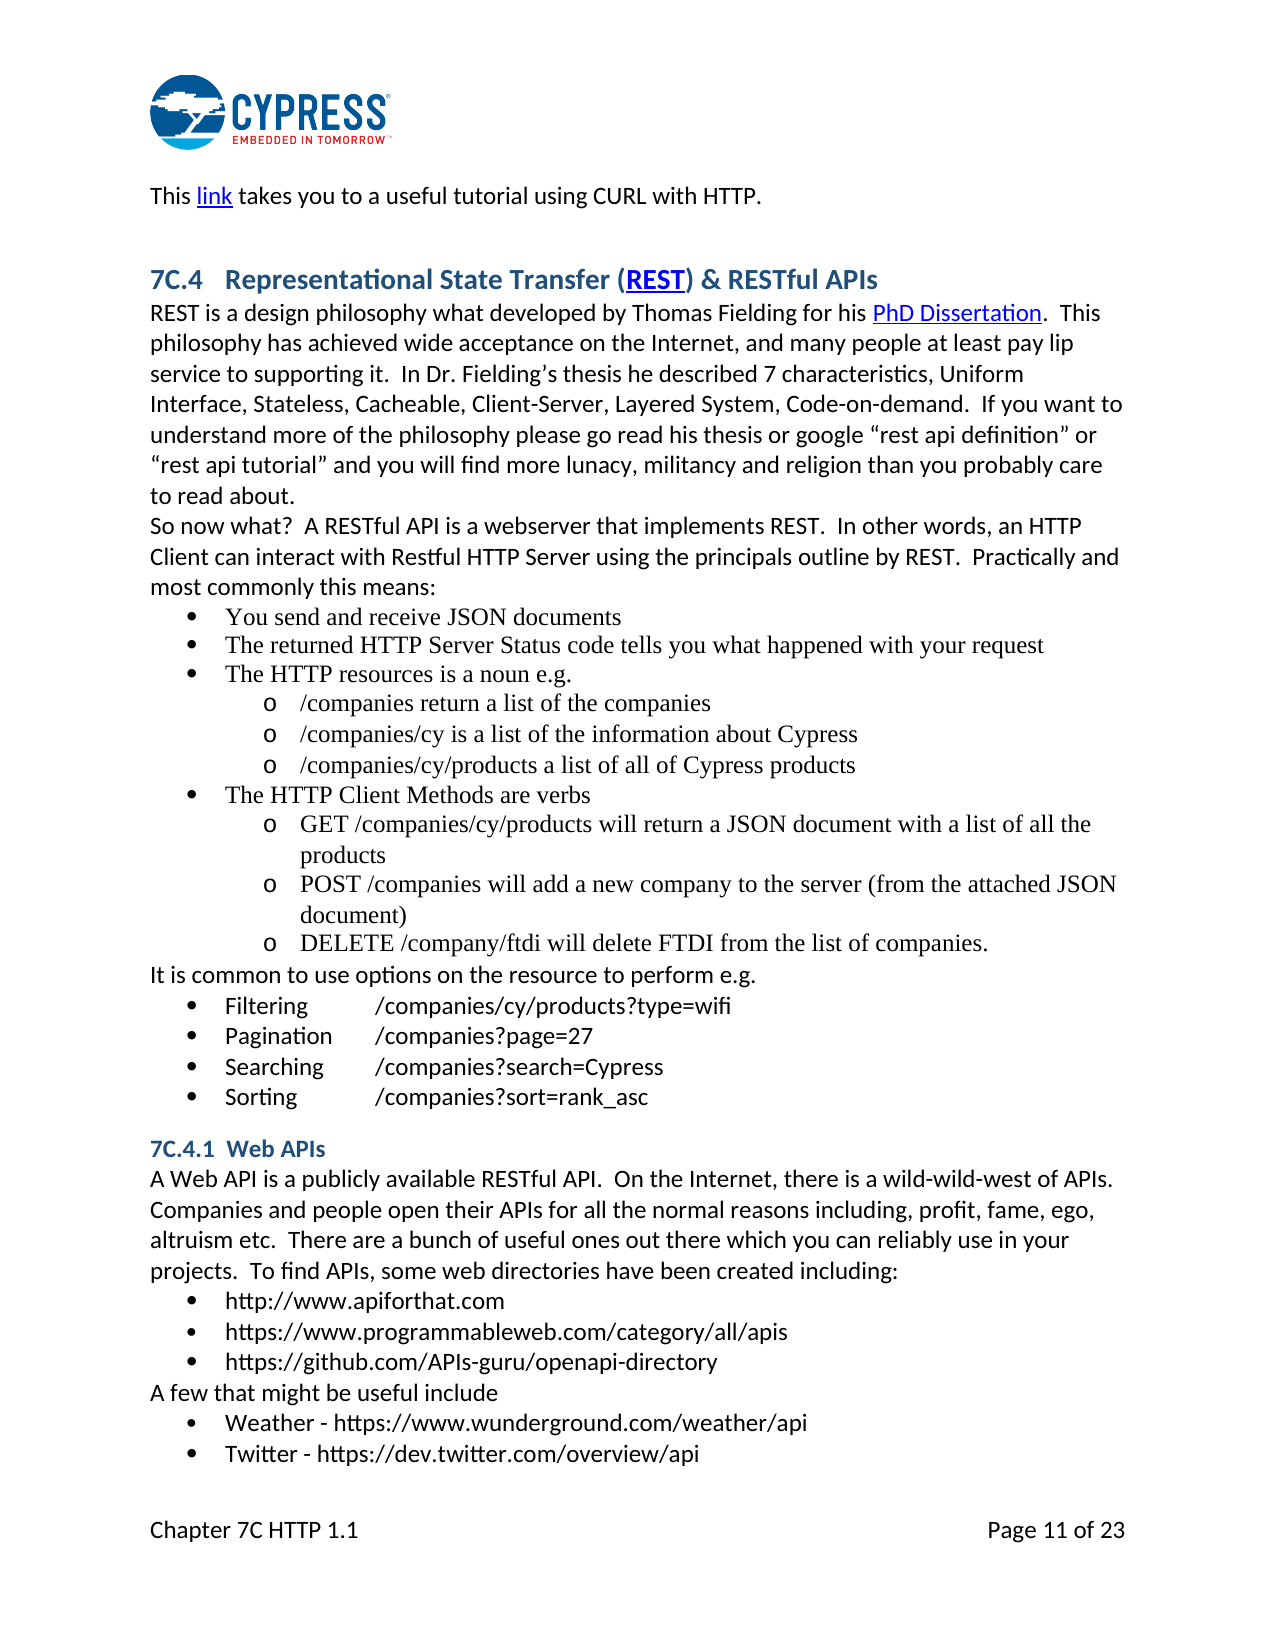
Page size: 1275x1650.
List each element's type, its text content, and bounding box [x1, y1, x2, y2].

list POST /companies will add a new company to the server (from the attached JSON document) [262, 869, 1125, 928]
list /companies/cy is a list of the information about Cypress [262, 719, 1125, 750]
list /companies/cy/products a list of all of Cypress products [262, 750, 1125, 781]
list DELETE /company/ftdi will delete FTDI from the list of companies. [262, 928, 1125, 959]
list The HTTP Client Methods are verbs [187, 781, 1125, 809]
list Weather - https://www.wunderground.com/weather/api [187, 1407, 1125, 1438]
list The HTTP resources is a noun e.g. [187, 659, 1125, 688]
list Searching /companies?search=Cypress [187, 1051, 1125, 1081]
list Pagination /companies?page=27 [187, 1020, 1125, 1051]
list GET /companies/cy/products will return a JSON document with a list of all the products [262, 809, 1125, 869]
list https://www.programmableweb.com/category/all/apis [187, 1316, 1125, 1346]
list You send and receive JSON documents [187, 602, 1125, 631]
text REST is a design philosophy what developed by Thomas Fielding for his PhD Dissertation. This philosophy has achieved wide acceptance on the Internet, and many people at least pay lip service to supporting it. In Dr. Fielding’s thesis he described 7 characteristics, Uniform Interface, Stateless, Cacheable, Client-Server, Layered System, Code-on-demand. If you want to understand more of the philosophy please go read his thesis or google “rest api definition” or “rest api tutorial” and you will find more lunacy, militancy and religion than you probably care to read about. [150, 297, 1125, 510]
text A Web API is a publicly available RESTful API. On the Internet, there is a wild-wild-west of APIs. Companies and people open their APIs for all the normal reasons including, profit, fame, ego, altruism etc. There are a bunch of useful ones out there which you can reliably use in your projects. To find APIs, some web directories have been created including: [150, 1163, 1125, 1285]
list Sorting /companies?sort=rank_asc [187, 1081, 1125, 1112]
list https://github.com/APIs-guru/openapi-directory [187, 1346, 1125, 1377]
list http://www.apiforthat.com [187, 1285, 1125, 1316]
picture [150, 75, 392, 150]
list /companies return a list of the companies [262, 688, 1125, 719]
subtitle Web APIs [150, 1133, 1125, 1163]
text So now what? A RESTful API is a webserver that implements REST. In other words, an HTTP Client can interact with Restful HTTP Server using the principals outline by REST. Practically and most commonly this means: [150, 510, 1125, 602]
subtitle Representational State Transfer (REST) & RESTful APIs [150, 261, 1125, 297]
text This link takes you to a useful tutorial using CURL with HTTP. [150, 181, 1125, 211]
list Filtering /companies/cy/products?type=wifi [187, 990, 1125, 1020]
list Twitter - https://dev.twitter.com/overview/api [187, 1438, 1125, 1468]
list The returned HTTP Server Status code tells you what happened with your request [187, 631, 1125, 659]
text It is common to use options on the resource to perform e.g. [150, 959, 1125, 990]
text A few that might be useful include [150, 1377, 1125, 1407]
